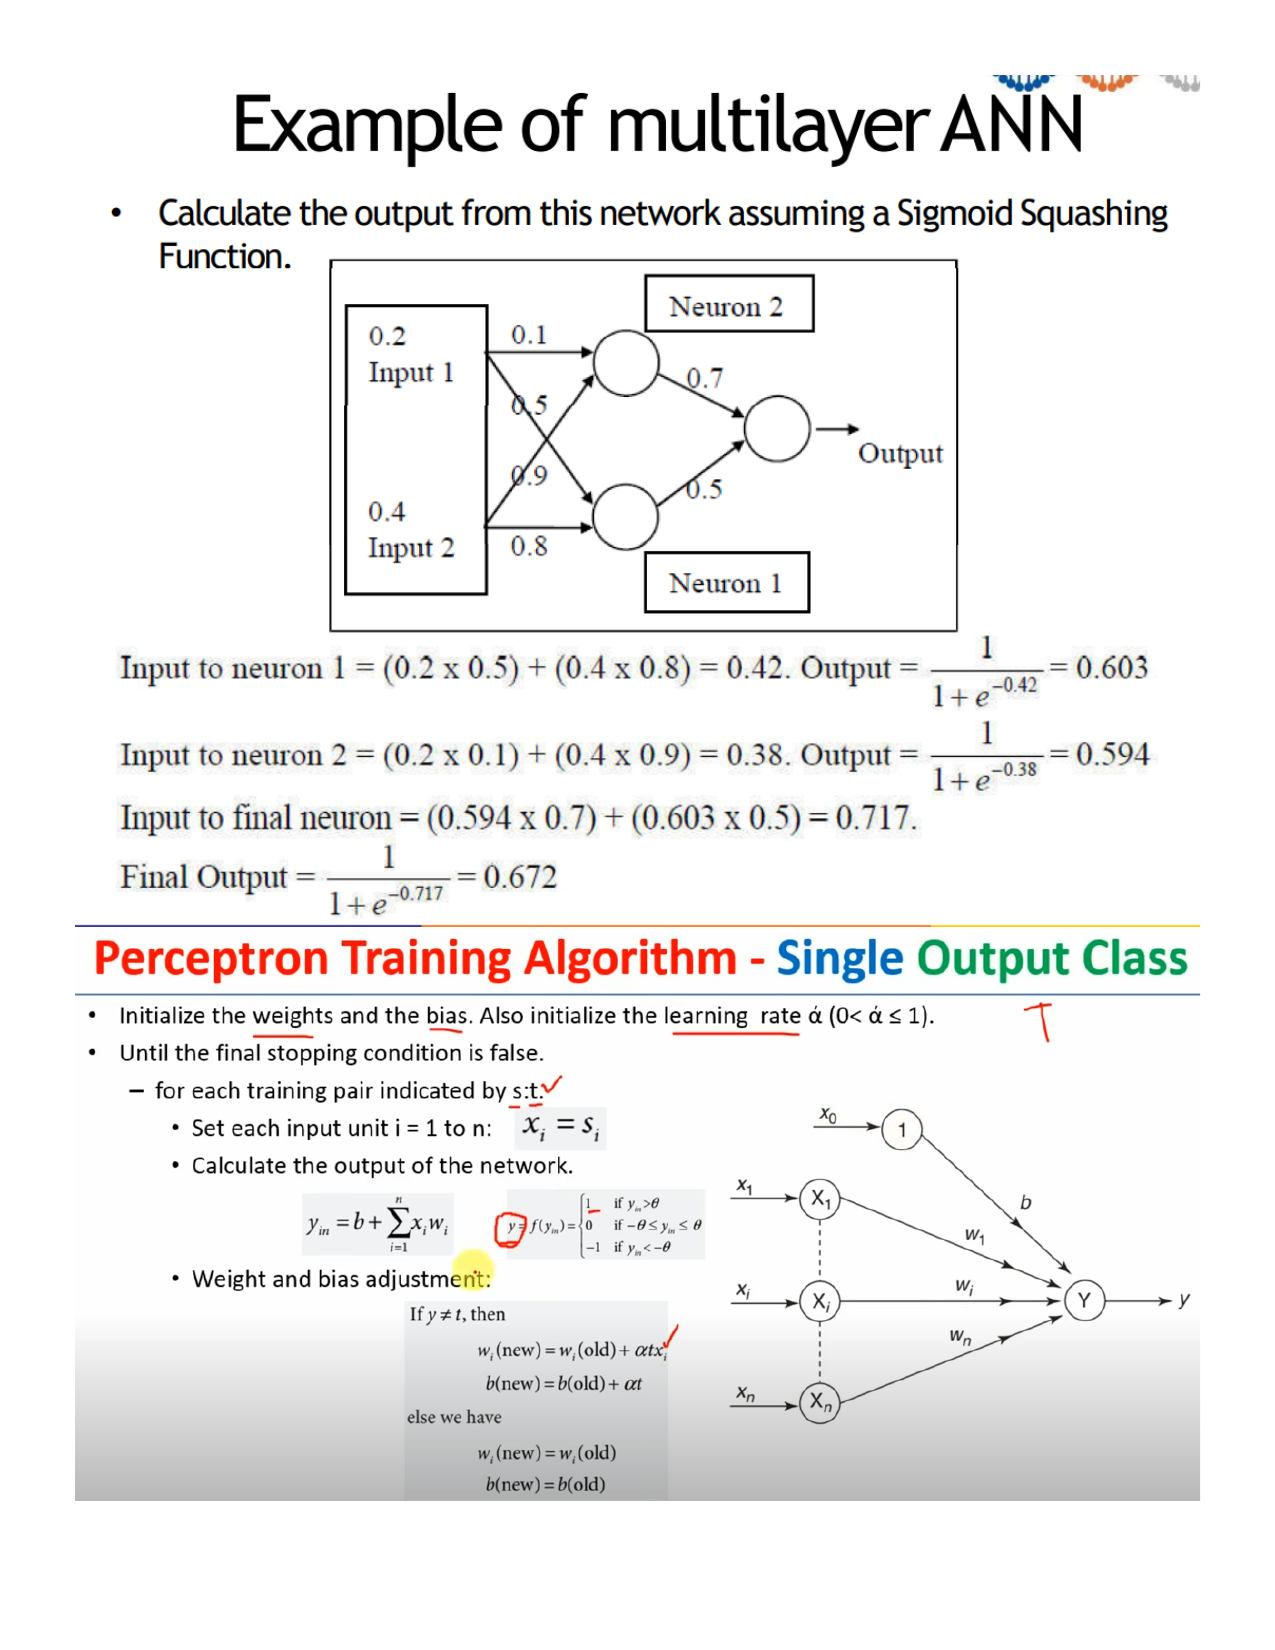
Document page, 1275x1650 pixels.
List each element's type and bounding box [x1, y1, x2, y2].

picture [75, 75, 1200, 927]
picture [75, 929, 1200, 1501]
